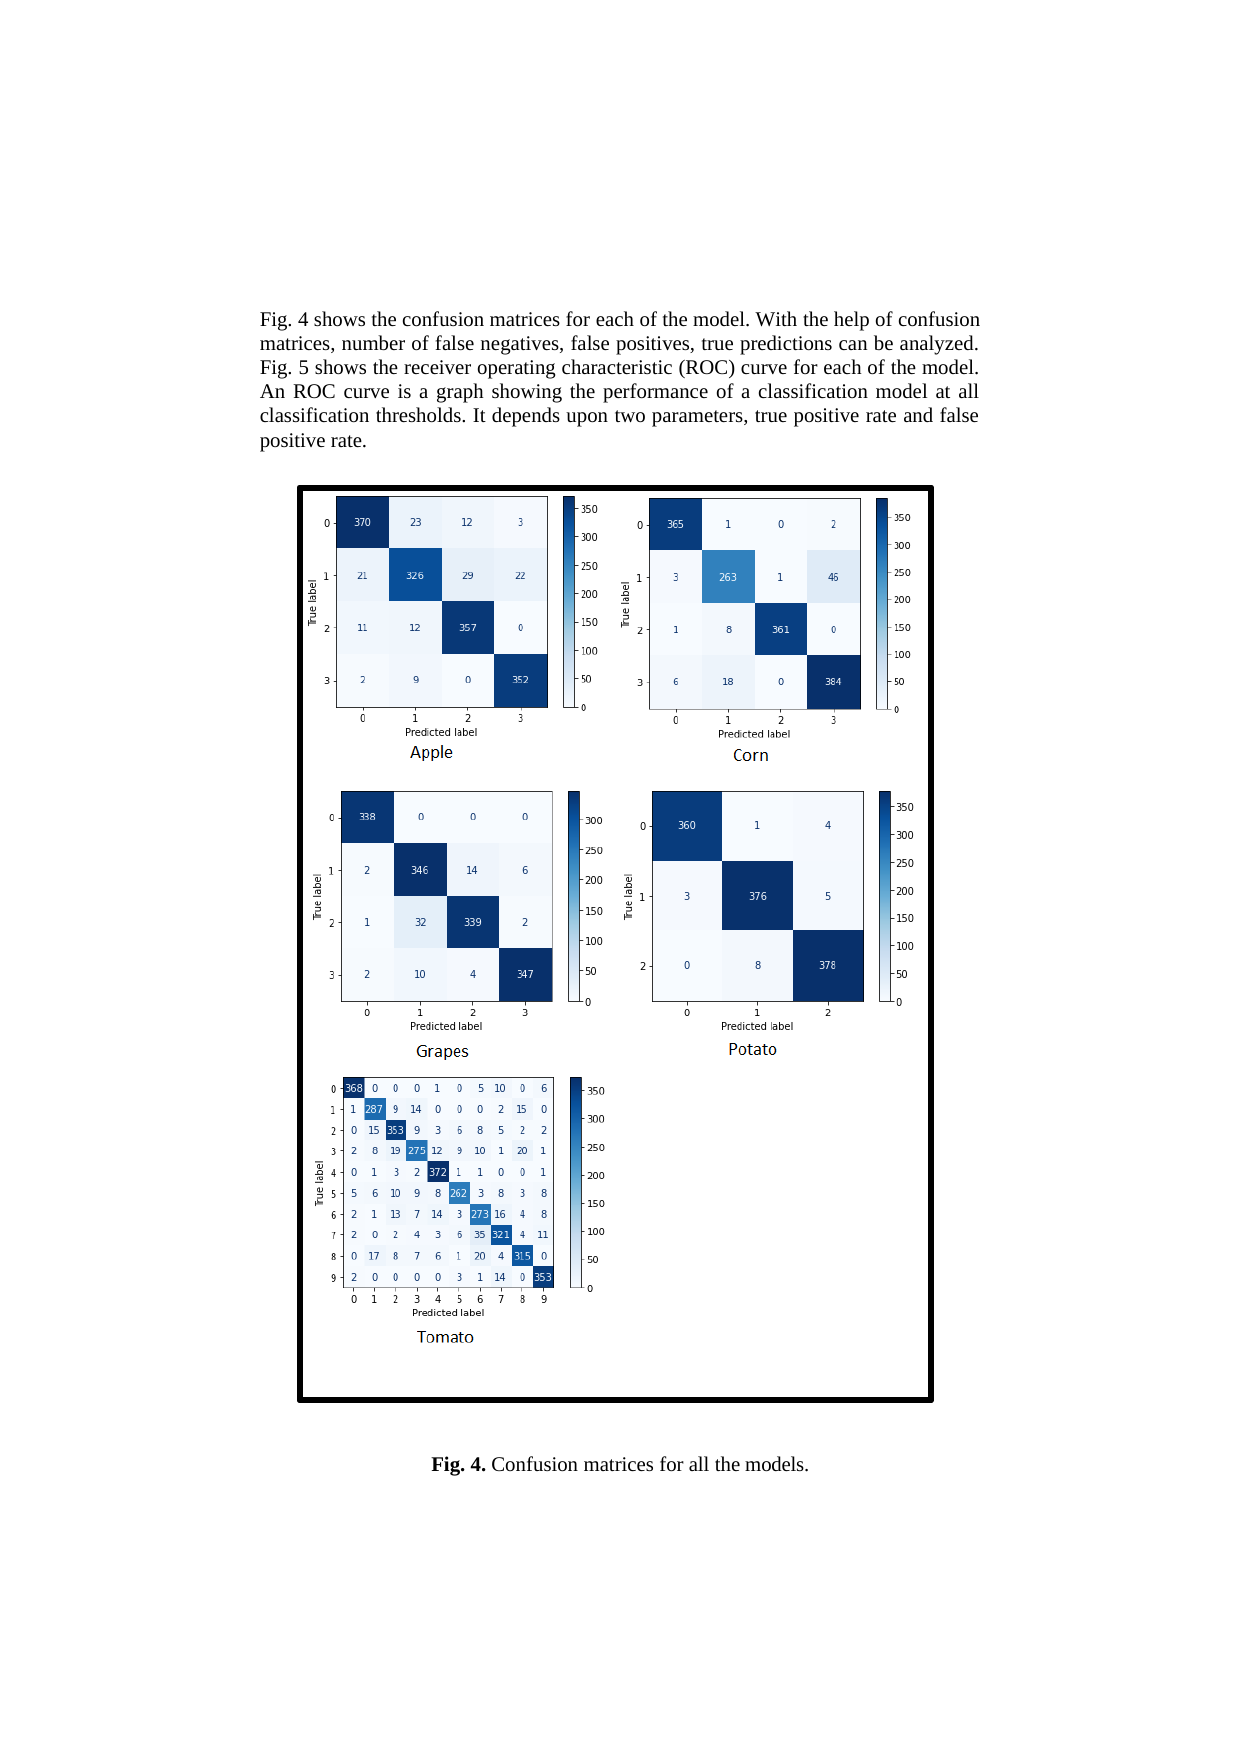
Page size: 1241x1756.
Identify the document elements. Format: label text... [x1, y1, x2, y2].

text Fig. 4. Confusion matrices for all the models. [229, 1452, 1011, 1476]
picture [303, 491, 928, 1397]
text Fig. 4 shows the confusion matrices for each of the model. With the help of confusion matrices, number of false negatives, false positives, true predictions can be analyzed. Fig. 5 shows the receiver operating characteristic (ROC) curve for each of the model. An ROC curve is a graph showing the performance of a classification model at all classification thresholds. It depends upon two parameters, true positive rate and false positive rate. [259, 307, 980, 452]
